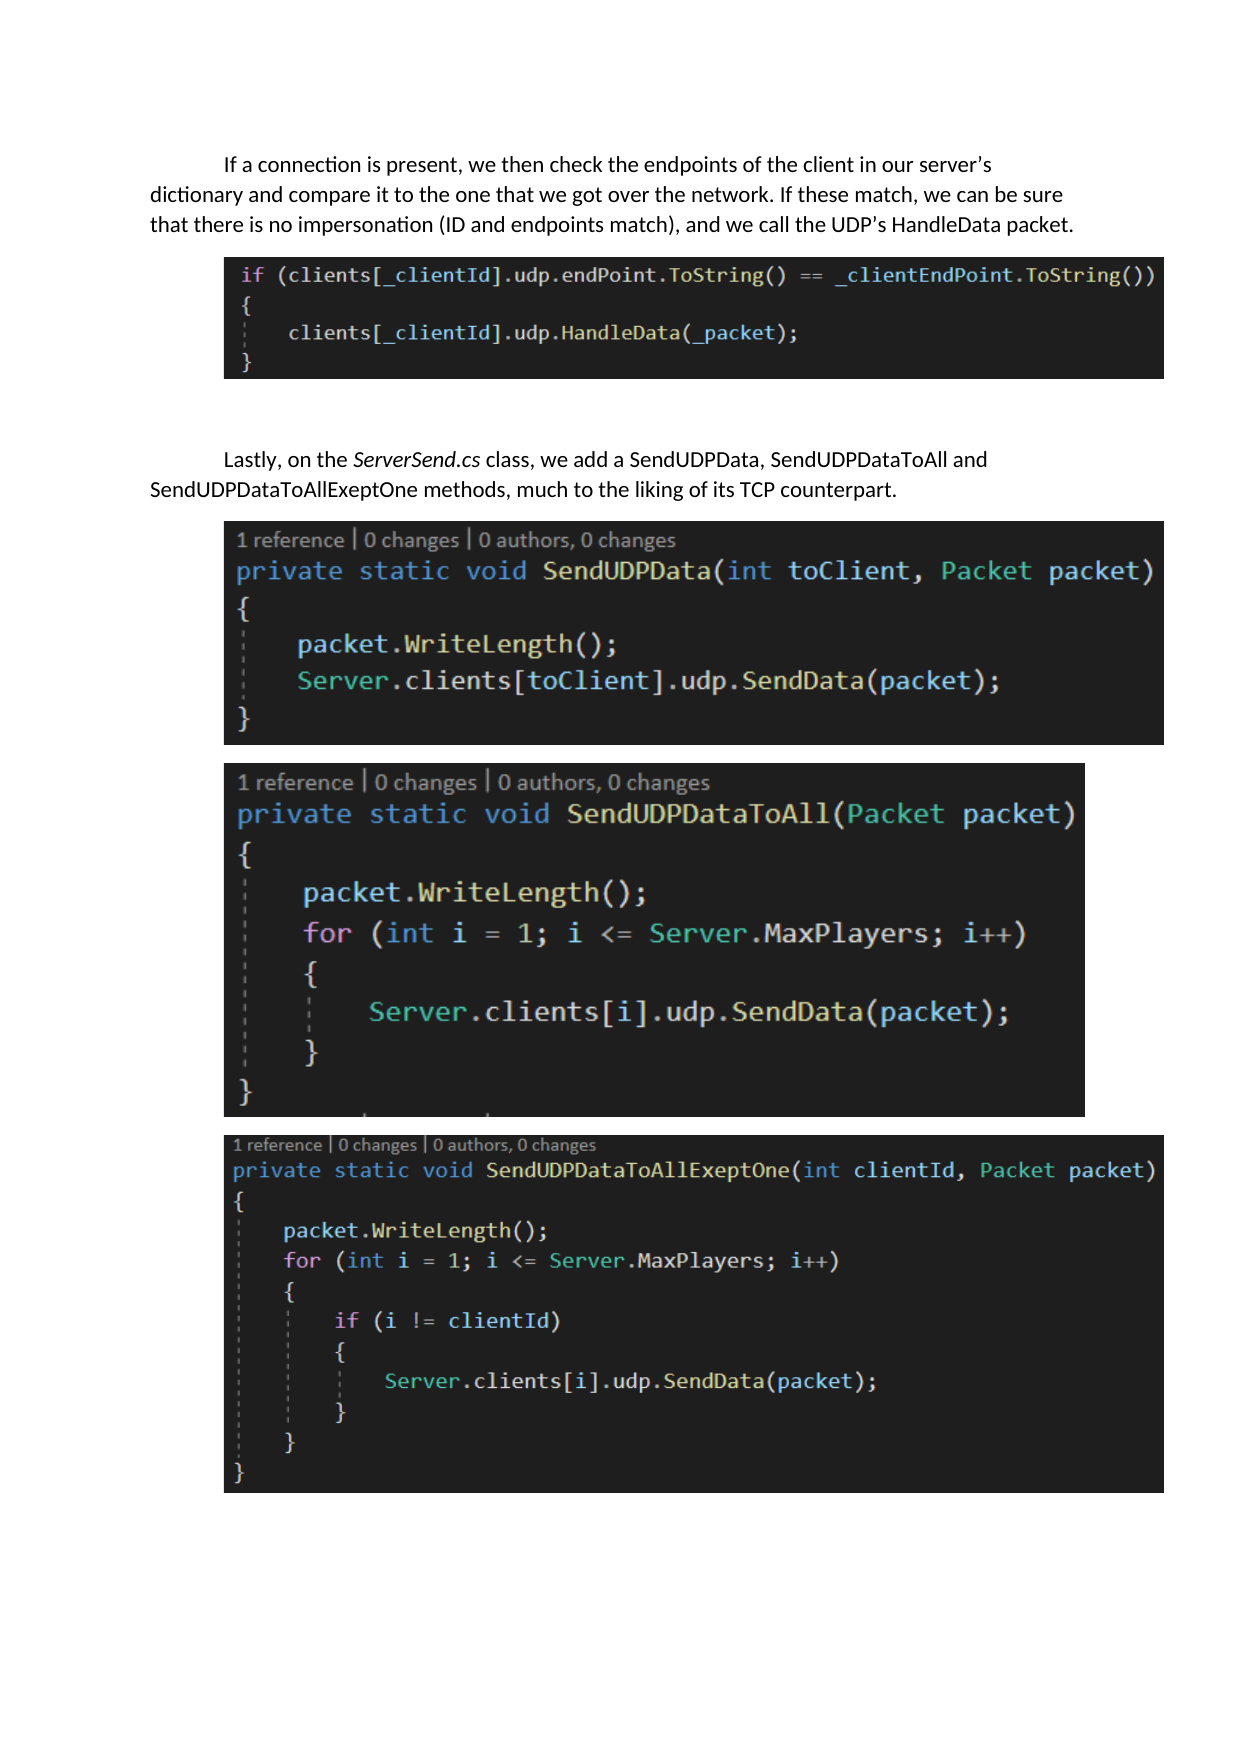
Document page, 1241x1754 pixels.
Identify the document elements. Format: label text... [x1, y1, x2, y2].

picture [223, 521, 1164, 745]
picture [223, 1135, 1164, 1493]
picture [223, 763, 1085, 1117]
picture [223, 257, 1164, 379]
text If a connection is present, we then check the endpoints of the client in our server’s dictionary and compare it to the one that we got over the network. If these match, we can be sure that there is no impersonation (ID and endpoints match), and we call the UDP’s HandleData packet. [150, 150, 1090, 238]
text Lastly, on the ServerSend.cs class, we add a SendUDPData, SendUDPDataToAll and SendUDPDataToAllExeptOne methods, much to the liking of its TCP counterpart. [150, 445, 1090, 503]
